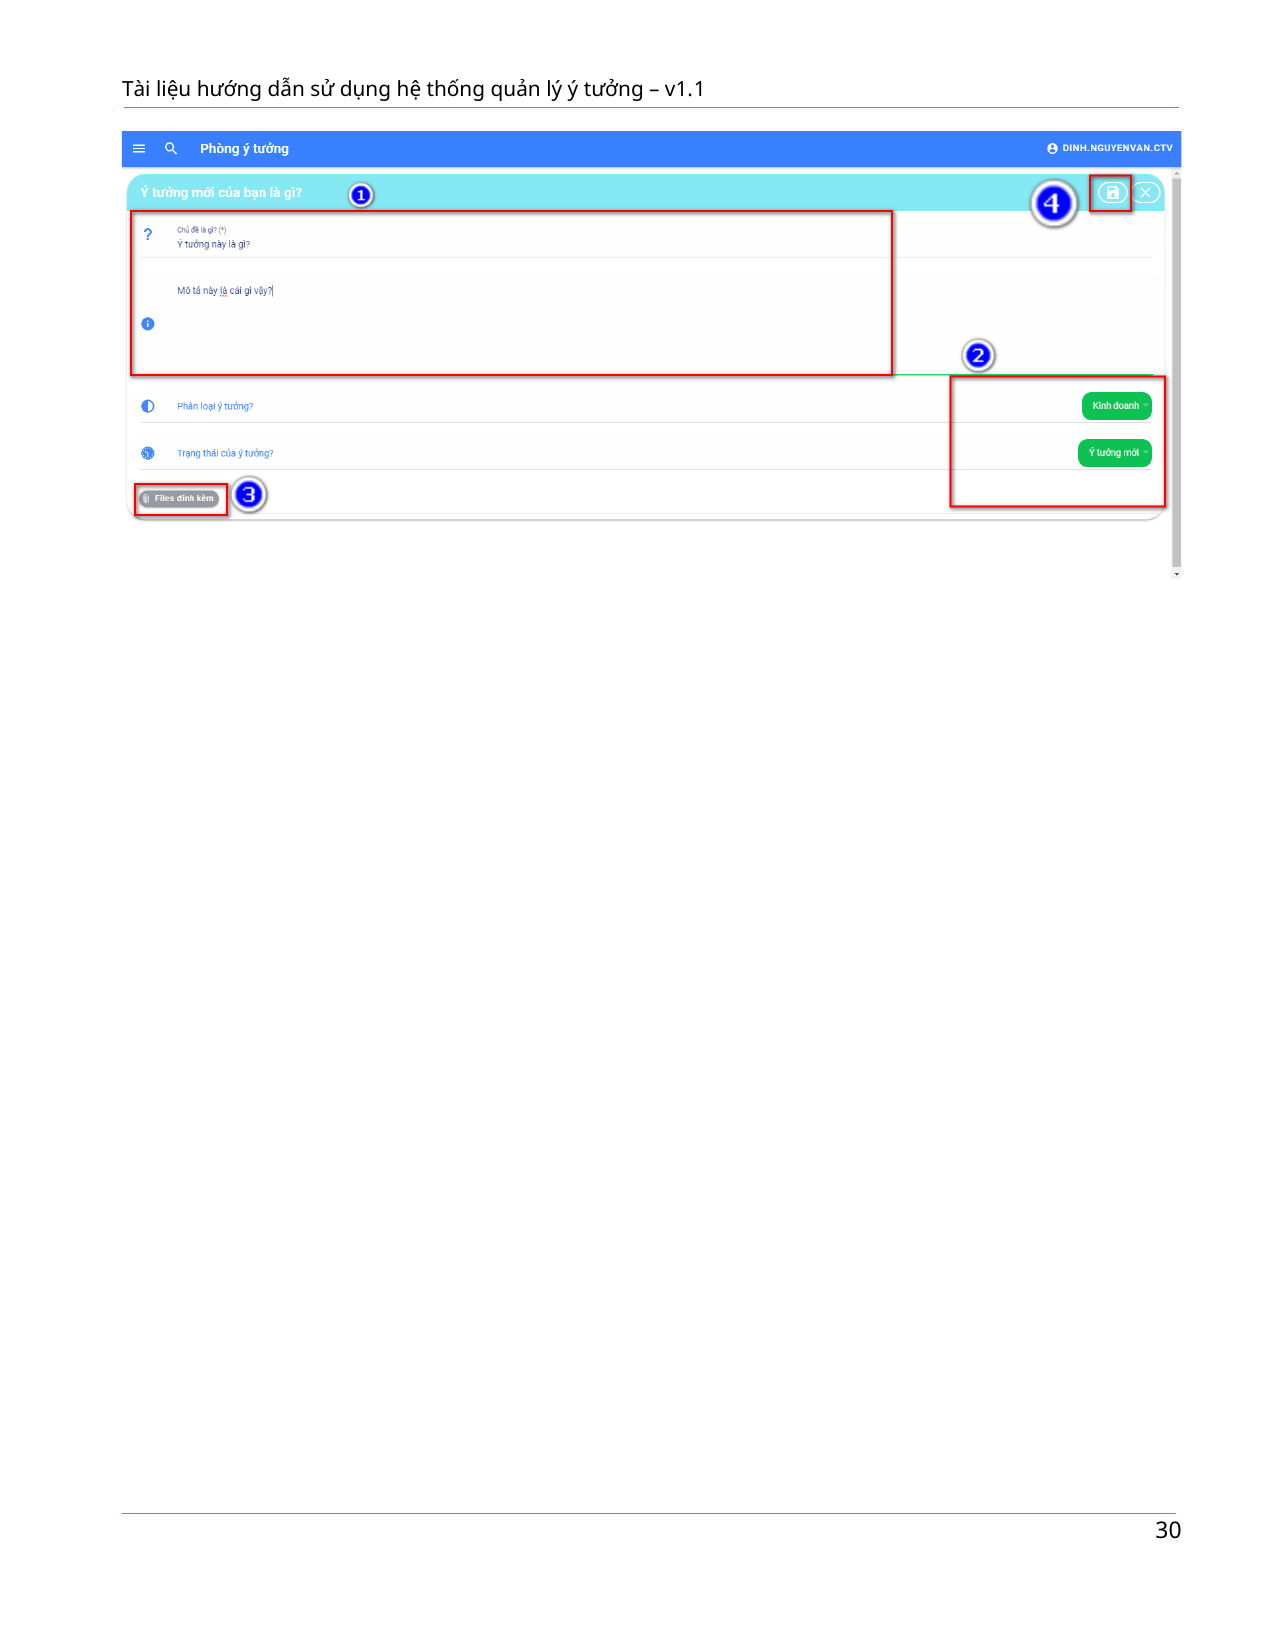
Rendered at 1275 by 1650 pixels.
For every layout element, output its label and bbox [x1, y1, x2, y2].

picture [121, 131, 1182, 579]
